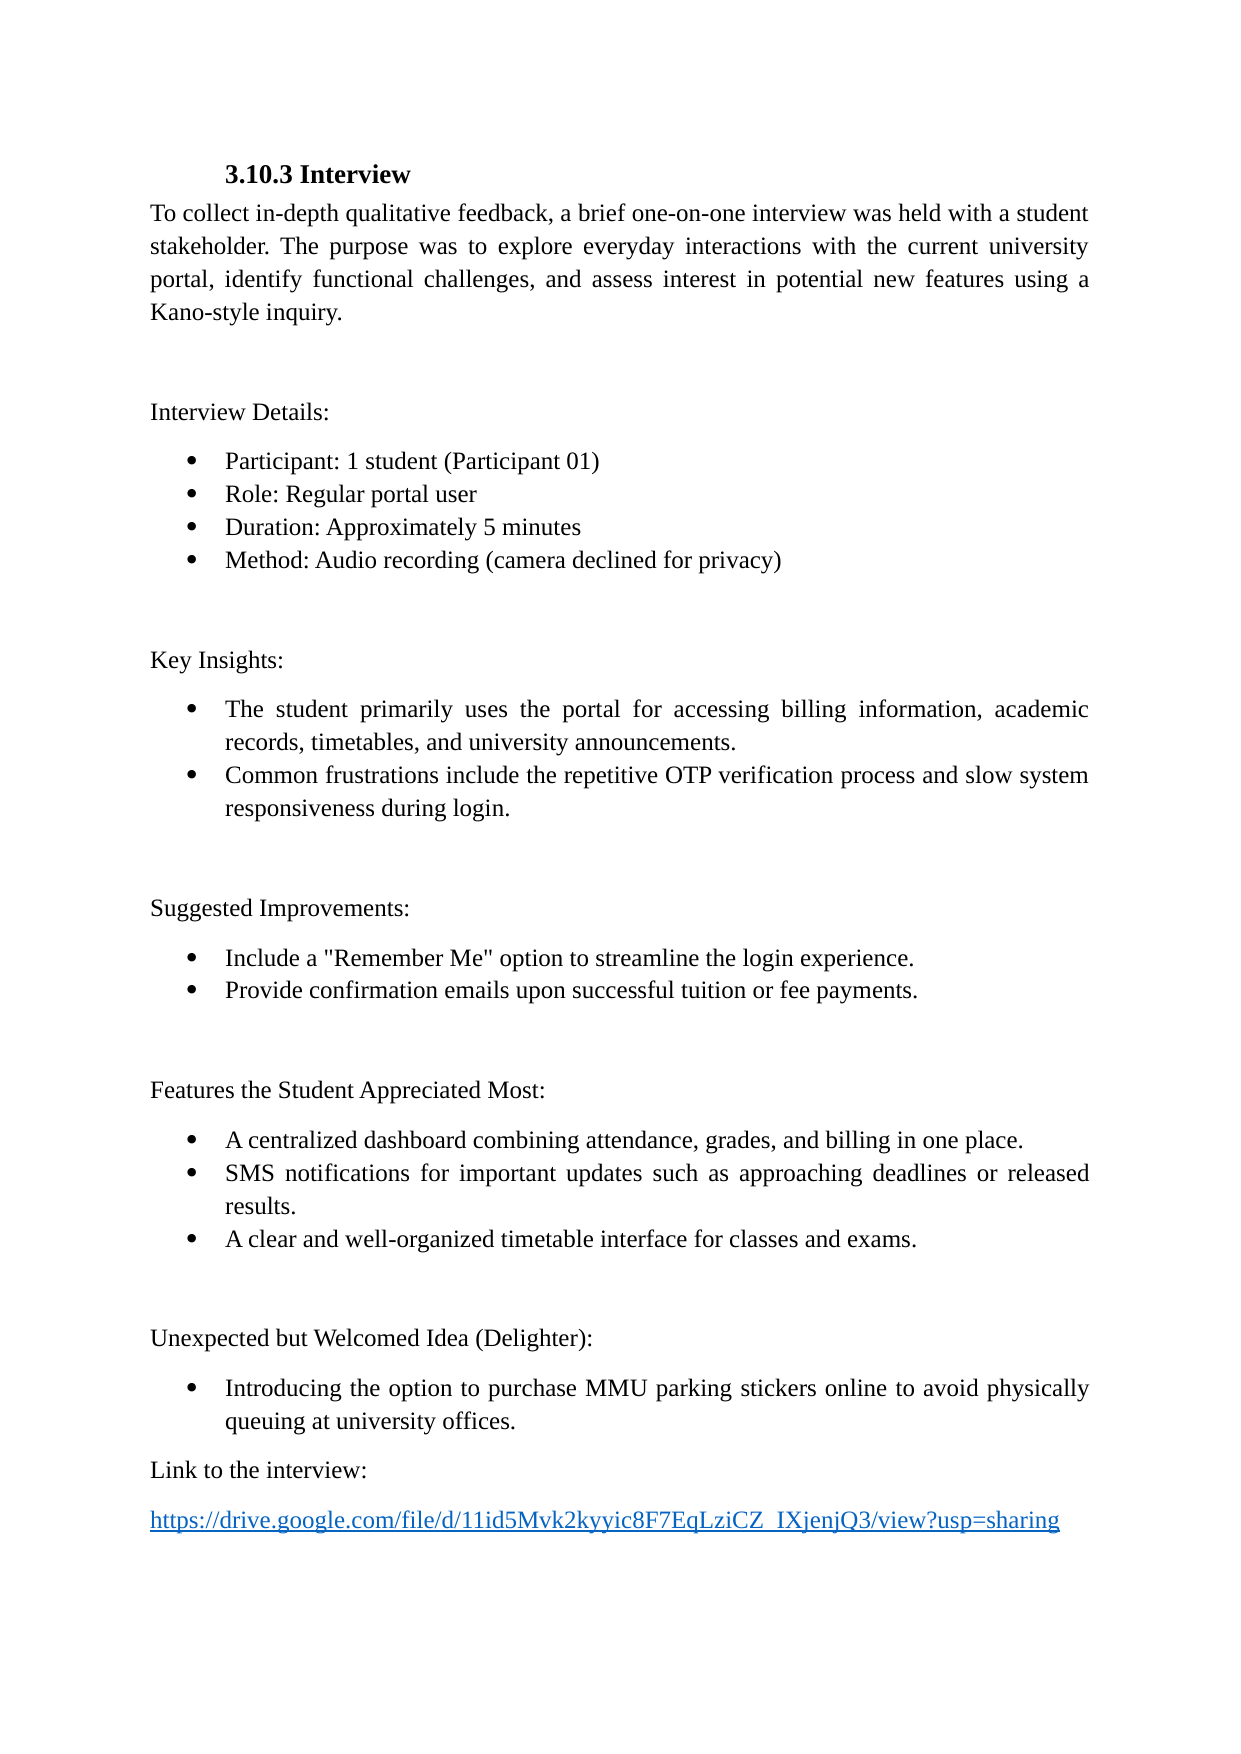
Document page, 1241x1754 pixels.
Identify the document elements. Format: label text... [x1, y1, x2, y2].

list A centralized dashboard combining attendance, grades, and billing in one place. [187, 1125, 1090, 1153]
text Key Insights: [150, 645, 1090, 673]
list Method: Audio recording (camera declined for privacy) [187, 545, 1090, 574]
text Features the Student Appreciated Most: [150, 1075, 1090, 1104]
list Duration: Approximately 5 minutes [187, 512, 1090, 541]
list SMS notifications for important updates such as approaching deadlines or released results. [187, 1158, 1090, 1219]
text Suggested Improvements: [150, 893, 1090, 922]
list Role: Regular portal user [187, 479, 1090, 508]
text Interview Details: [150, 397, 1090, 425]
list Introducing the option to purchase MMU parking stickers online to avoid physically queuing at university offices. [187, 1373, 1090, 1434]
list A clear and well-organized timetable interface for classes and exams. [187, 1224, 1090, 1252]
list Provide confirmation emails upon successful tuition or fee payments. [187, 976, 1090, 1004]
text https://drive.google.com/file/d/11id5Mvk2kyyic8F7EqLziCZ_IXjenjQ3/view?usp=sharing [150, 1505, 1090, 1534]
list Participant: 1 student (Participant 01) [187, 446, 1090, 475]
subtitle 3.10.3 Interview [150, 158, 1090, 189]
text Unexpected but Welcomed Idea (Delighter): [150, 1323, 1090, 1352]
list Common frustrations include the repetitive OTP verification process and slow system responsiveness during login. [187, 761, 1090, 822]
text Link to the interview: [150, 1456, 1090, 1484]
list Include a "Remember Me" option to streamline the login experience. [187, 943, 1090, 971]
list The student primarily uses the portal for accessing billing information, academic records, timetables, and university announcements. [187, 694, 1090, 756]
text To collect in-depth qualitative feedback, a brief one-on-one interview was held with a student stakeholder. The purpose was to explore everyday interactions with the current university portal, identify functional challenges, and assess interest in potential new features using a Kano-style inquiry. [150, 198, 1090, 326]
